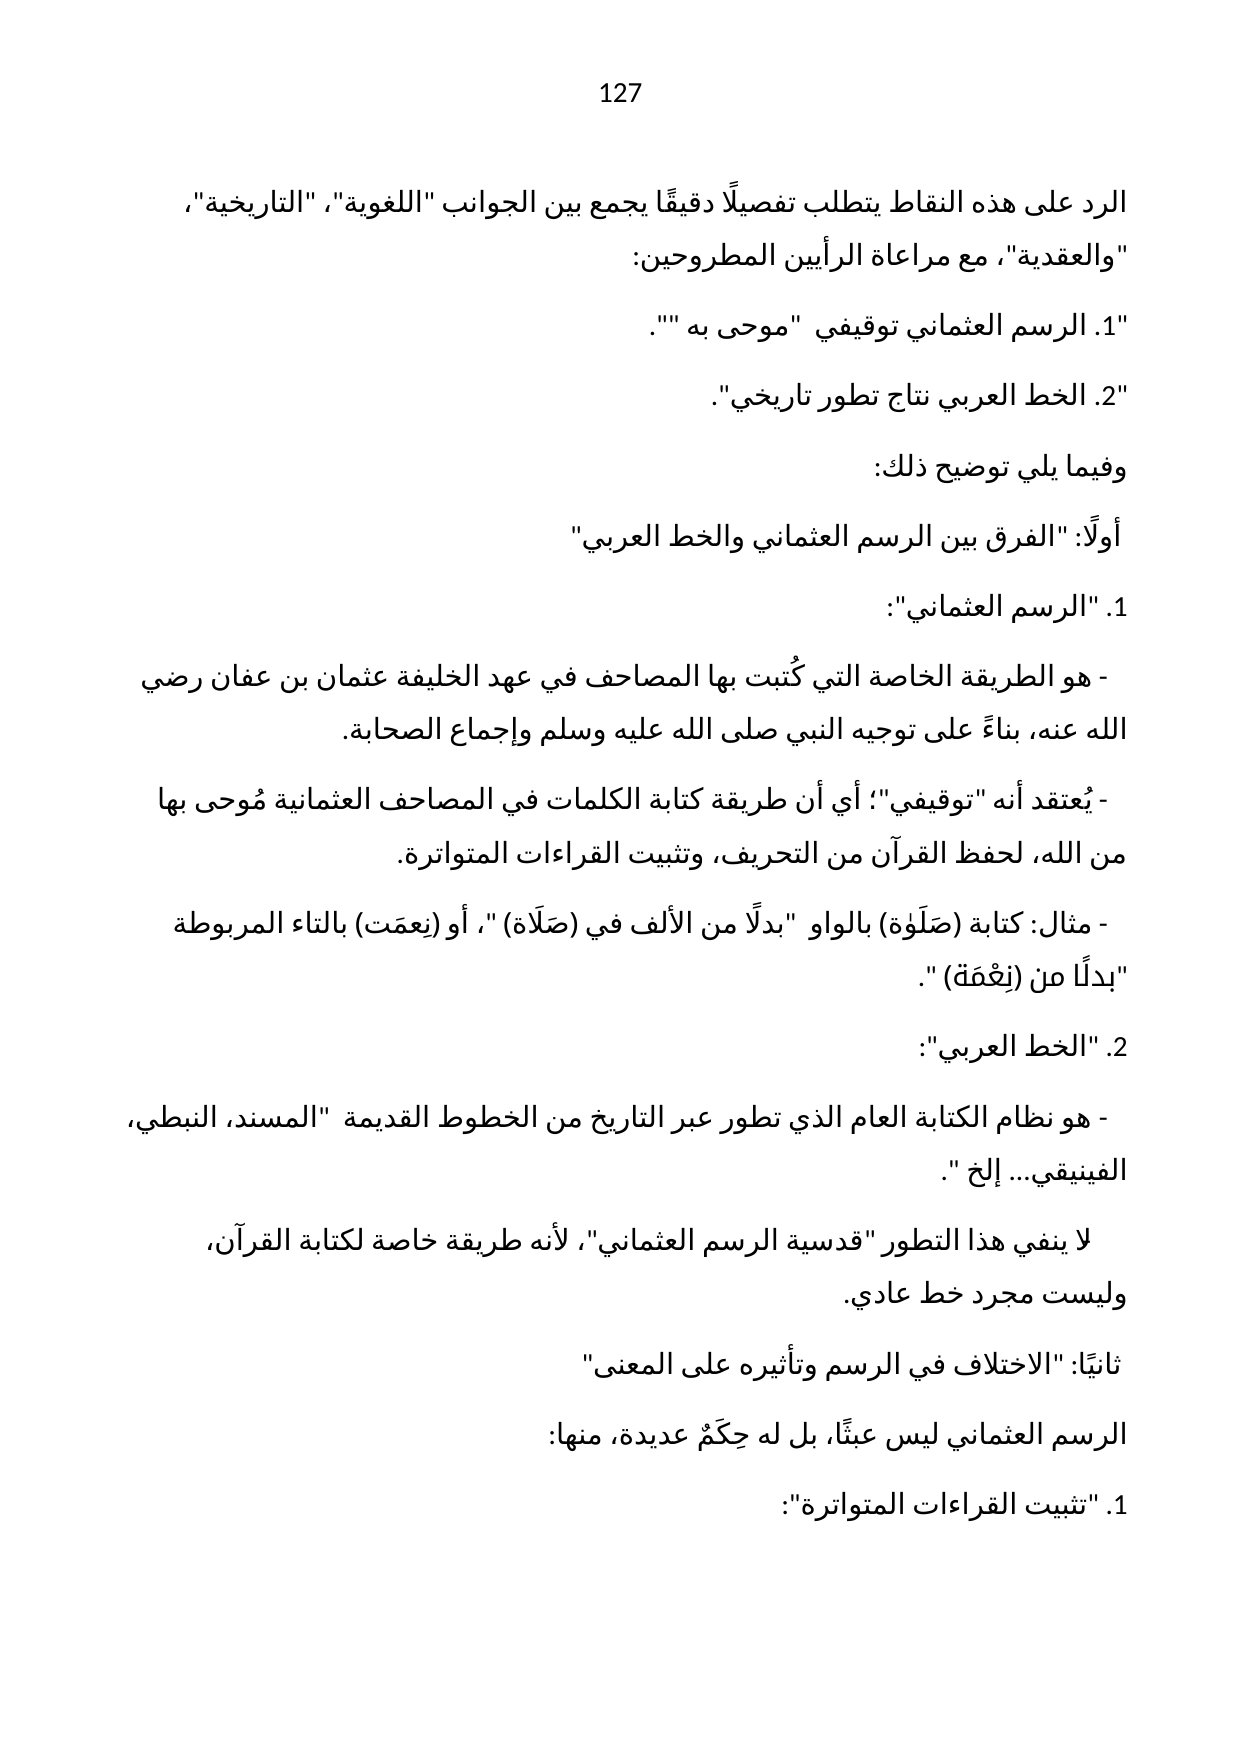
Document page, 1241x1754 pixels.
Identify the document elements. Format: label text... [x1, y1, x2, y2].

text - لا ينفي هذا التطور "قدسية الرسم العثماني"، لأنه طريقة خاصة لكتابة القرآن، وليست مجرد خط عادي. [112, 1222, 1128, 1311]
text - مثال: كتابة ﴿صَلَوٰة﴾ بالواو "بدلًا من الألف في ﴿صَلَاة﴾ "، أو ﴿نِعمَت﴾ بالتاء المربوطة "بدلًا من ﴿نِعْمَة﴾ ". [112, 905, 1128, 994]
text 1. "الرسم العثماني": [112, 588, 1128, 623]
text أولًا: "الفرق بين الرسم العثماني والخط العربي" [112, 518, 1128, 553]
text 2. "الخط العربي": [112, 1028, 1128, 1064]
text "1. الرسم العثماني توقيفي "موحى به "". [112, 307, 1128, 343]
text وفيما يلي توضيح ذلك: [112, 448, 1128, 483]
text الرسم العثماني ليس عبثًا، بل له حِكَمٌ عديدة، منها: [112, 1416, 1128, 1451]
text 1. "تثبيت القراءات المتواترة": [112, 1486, 1128, 1522]
text - هو نظام الكتابة العام الذي تطور عبر التاريخ من الخطوط القديمة "المسند، النبطي، الفينيقي... إلخ ". [112, 1099, 1128, 1188]
text ثانيًا: "الاختلاف في الرسم وتأثيره على المعنى" [112, 1346, 1128, 1381]
text - يُعتقد أنه "توقيفي"؛ أي أن طريقة كتابة الكلمات في المصاحف العثمانية مُوحى بها من الله، لحفظ القرآن من التحريف، وتثبيت القراءات المتواترة. [112, 781, 1128, 871]
text "2. الخط العربي نتاج تطور تاريخي". [112, 377, 1128, 413]
text - هو الطريقة الخاصة التي كُتبت بها المصاحف في عهد الخليفة عثمان بن عفان رضي الله عنه، بناءً على توجيه النبي صلى الله عليه وسلم وإجماع الصحابة. [112, 658, 1128, 747]
text الرد على هذه النقاط يتطلب تفصيلًا دقيقًا يجمع بين الجوانب "اللغوية"، "التاريخية"، "والعقدية"، مع مراعاة الرأيين المطروحين: [112, 184, 1128, 273]
